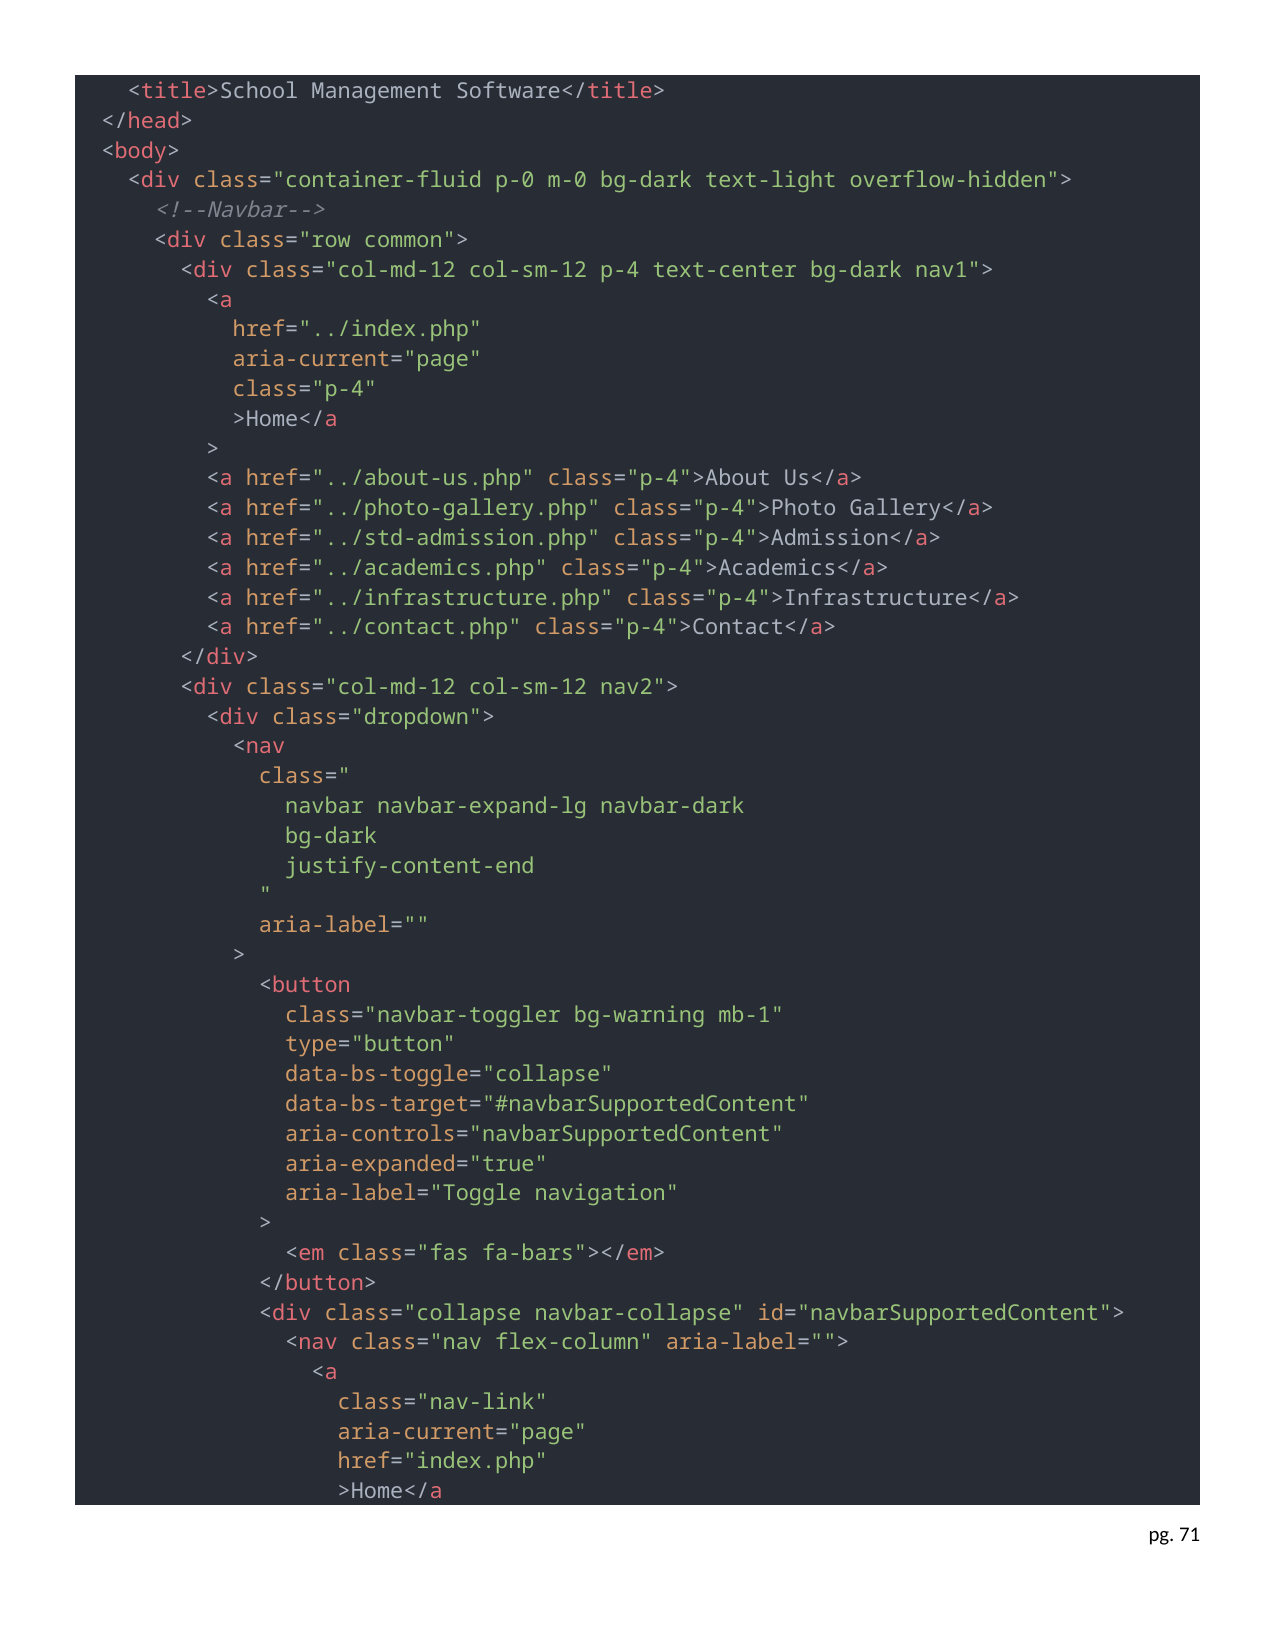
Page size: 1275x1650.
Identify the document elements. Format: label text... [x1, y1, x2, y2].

text <button [75, 969, 1200, 998]
text > [75, 432, 1200, 462]
text data-bs-target="#navbarSupportedContent" [75, 1088, 1200, 1118]
text <div class="dropdown"> [75, 701, 1200, 730]
text <em class="fas fa-bars"></em> [75, 1237, 1200, 1267]
text navbar navbar-expand-lg navbar-dark [75, 790, 1200, 820]
text href="../index.php" [75, 313, 1200, 343]
text </head> [75, 105, 1200, 134]
text </button> [75, 1267, 1200, 1296]
text class="navbar-toggler bg-warning mb-1" [75, 998, 1200, 1028]
text <nav class="nav flex-column" aria-label=""> [75, 1326, 1200, 1356]
text <a href="../std-admission.php" class="p-4">Admission</a> [75, 522, 1200, 552]
text <div class="collapse navbar-collapse" id="navbarSupportedContent"> [75, 1296, 1200, 1326]
text <div class="container-fluid p-0 m-0 bg-dark text-light overflow-hidden"> [75, 164, 1200, 194]
text <a href="../about-us.php" class="p-4">About Us</a> [75, 462, 1200, 492]
text <div class="col-md-12 col-sm-12 nav2"> [75, 671, 1200, 701]
text <a [75, 1356, 1200, 1386]
text data-bs-toggle="collapse" [75, 1058, 1200, 1088]
text <div class="col-md-12 col-sm-12 p-4 text-center bg-dark nav1"> [75, 254, 1200, 283]
text <a href="../contact.php" class="p-4">Contact</a> [75, 611, 1200, 641]
text <a [75, 283, 1200, 313]
text <a href="../infrastructure.php" class="p-4">Infrastructure</a> [75, 581, 1200, 611]
text </div> [75, 641, 1200, 671]
text class="nav-link" [75, 1386, 1200, 1416]
text type="button" [75, 1028, 1200, 1058]
text aria-label="" [75, 909, 1200, 939]
text aria-controls="navbarSupportedContent" [75, 1118, 1200, 1147]
text href="index.php" [75, 1445, 1200, 1475]
text justify-content-end [75, 849, 1200, 879]
text <title>School Management Software</title> [75, 75, 1200, 105]
text <a href="../photo-gallery.php" class="p-4">Photo Gallery</a> [75, 492, 1200, 522]
text <!--Navbar--> [75, 194, 1200, 224]
text > [75, 939, 1200, 969]
text bg-dark [75, 820, 1200, 849]
text <div class="row common"> [75, 224, 1200, 254]
text >Home</a [75, 1475, 1200, 1505]
text class=" [75, 760, 1200, 790]
text <nav [75, 730, 1200, 760]
text class="p-4" [75, 373, 1200, 403]
text aria-expanded="true" [75, 1147, 1200, 1177]
text <body> [75, 134, 1200, 164]
text " [75, 879, 1200, 909]
text aria-current="page" [75, 343, 1200, 373]
text aria-label="Toggle navigation" [75, 1177, 1200, 1207]
text <a href="../academics.php" class="p-4">Academics</a> [75, 552, 1200, 581]
text aria-current="page" [75, 1416, 1200, 1445]
text >Home</a [75, 403, 1200, 432]
text > [75, 1207, 1200, 1237]
